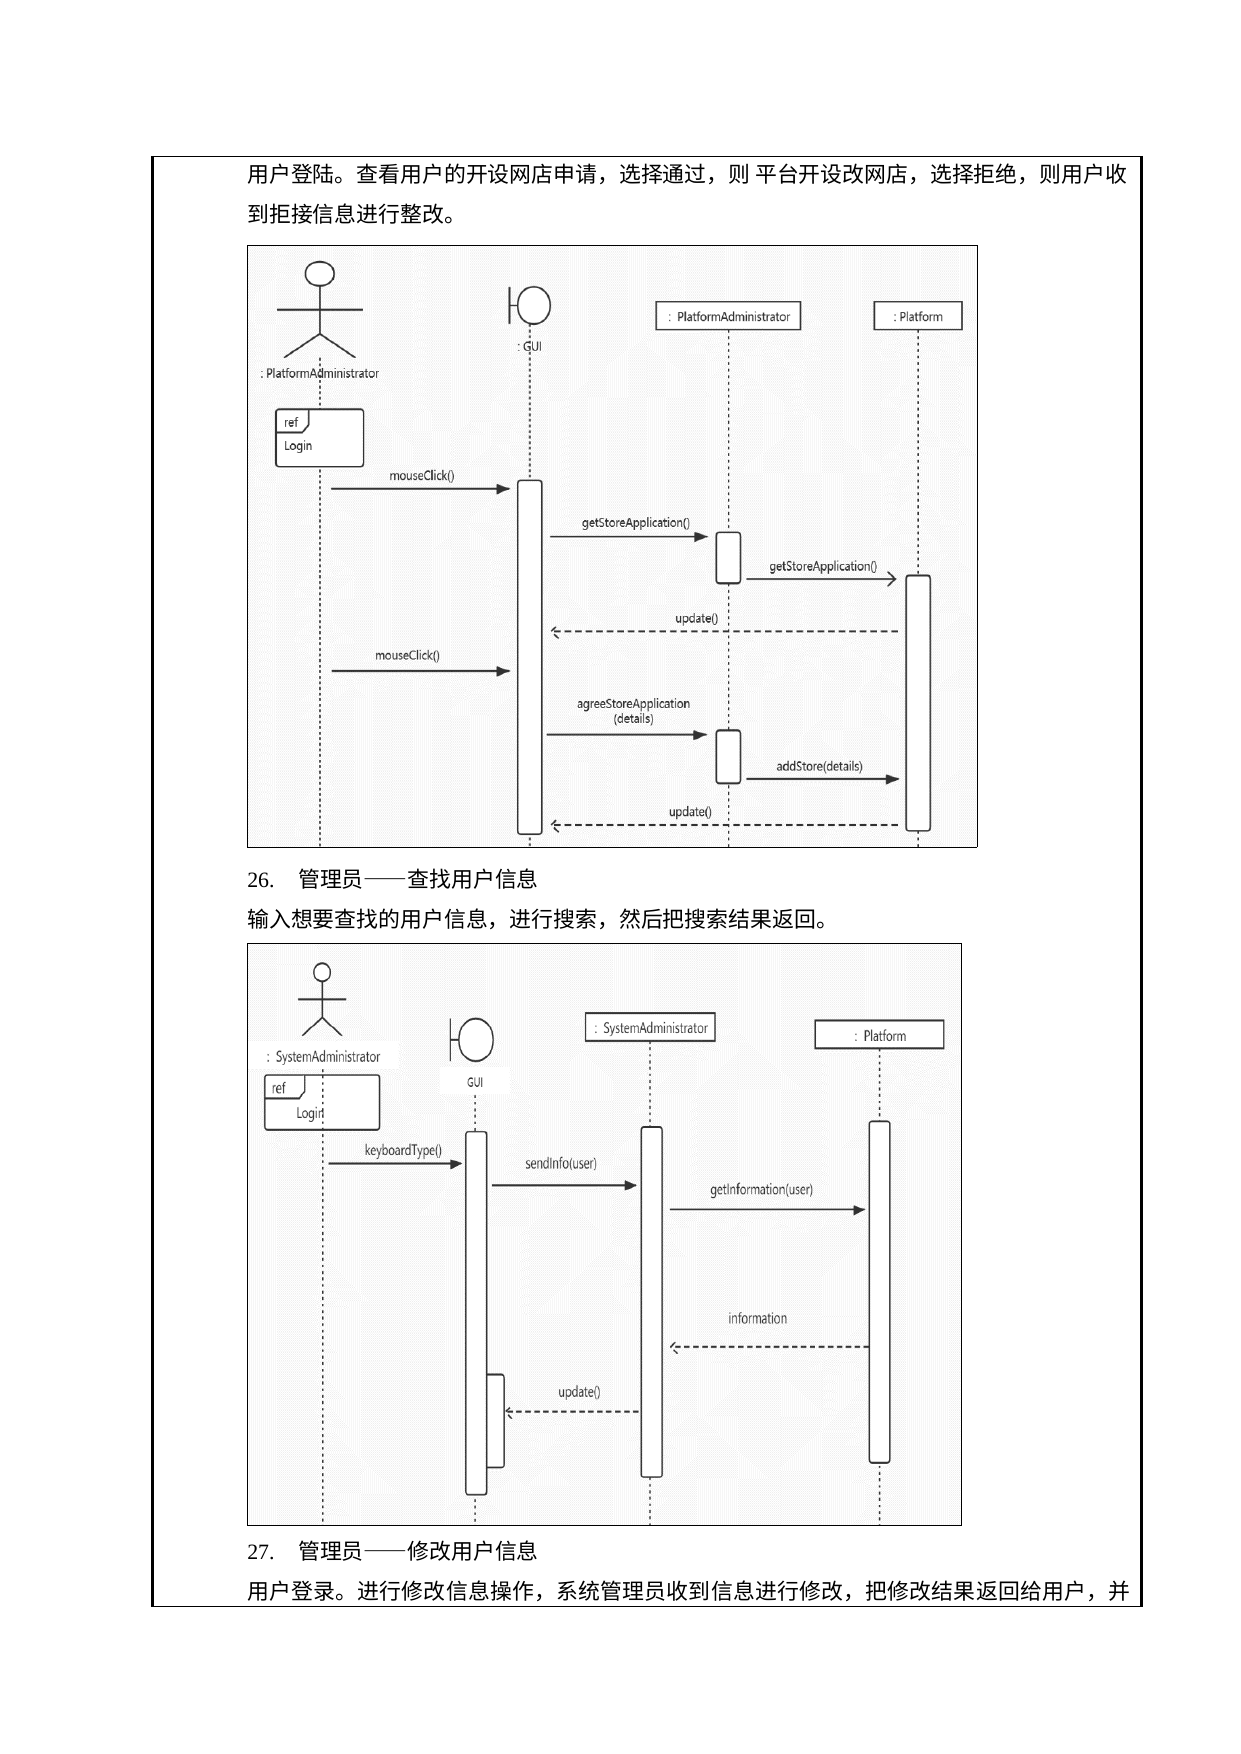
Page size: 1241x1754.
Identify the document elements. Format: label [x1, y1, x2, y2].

table_cell [154, 157, 1140, 1606]
picture [248, 944, 961, 1525]
picture [248, 246, 977, 847]
